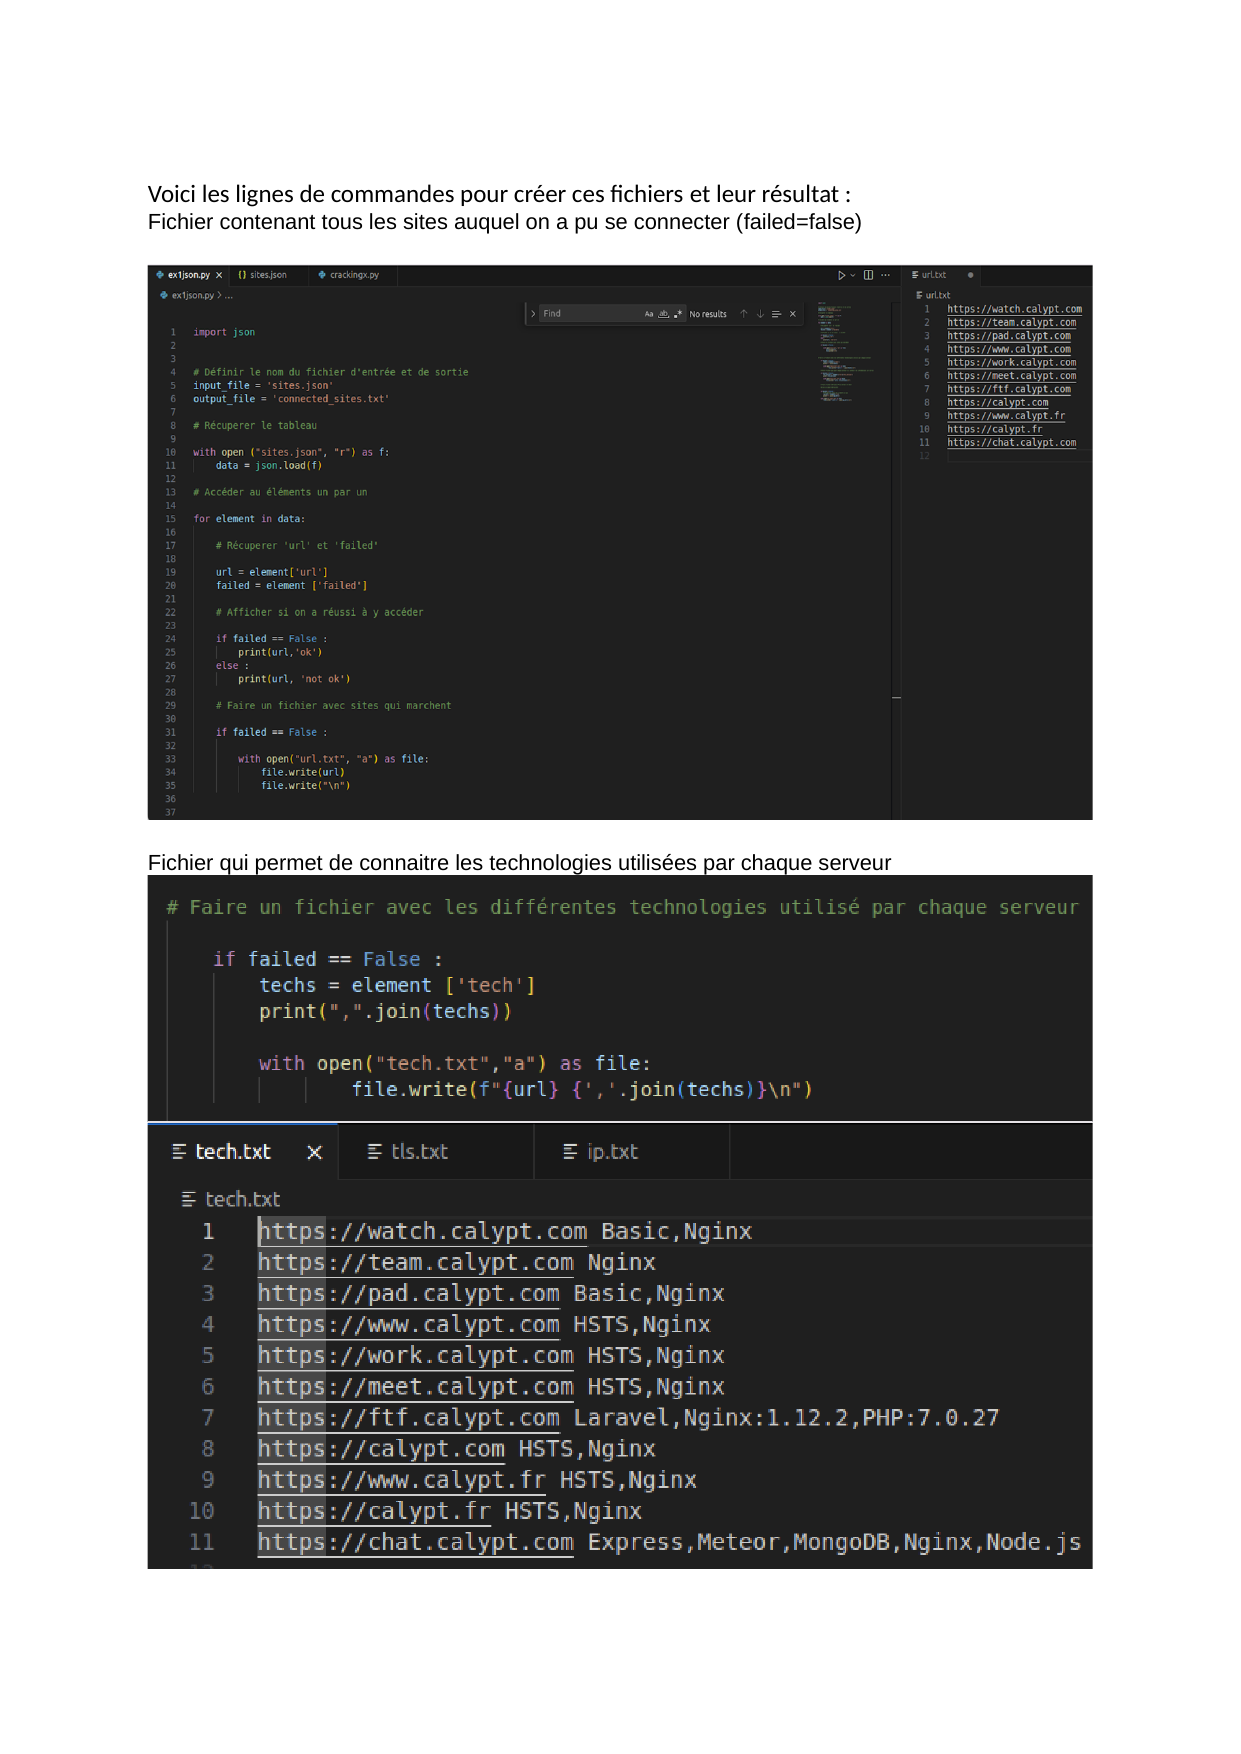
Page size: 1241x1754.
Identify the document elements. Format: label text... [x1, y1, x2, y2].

text Fichier qui permet de connaitre les technologies utilisées par chaque serveur [148, 850, 1093, 875]
picture [147, 875, 1093, 1569]
picture [147, 264, 1093, 820]
text Fichier contenant tous les sites auquel on a pu se connecter (failed=false) [148, 209, 1093, 234]
text Voici les lignes de commandes pour créer ces fichiers et leur résultat : [148, 178, 1093, 209]
